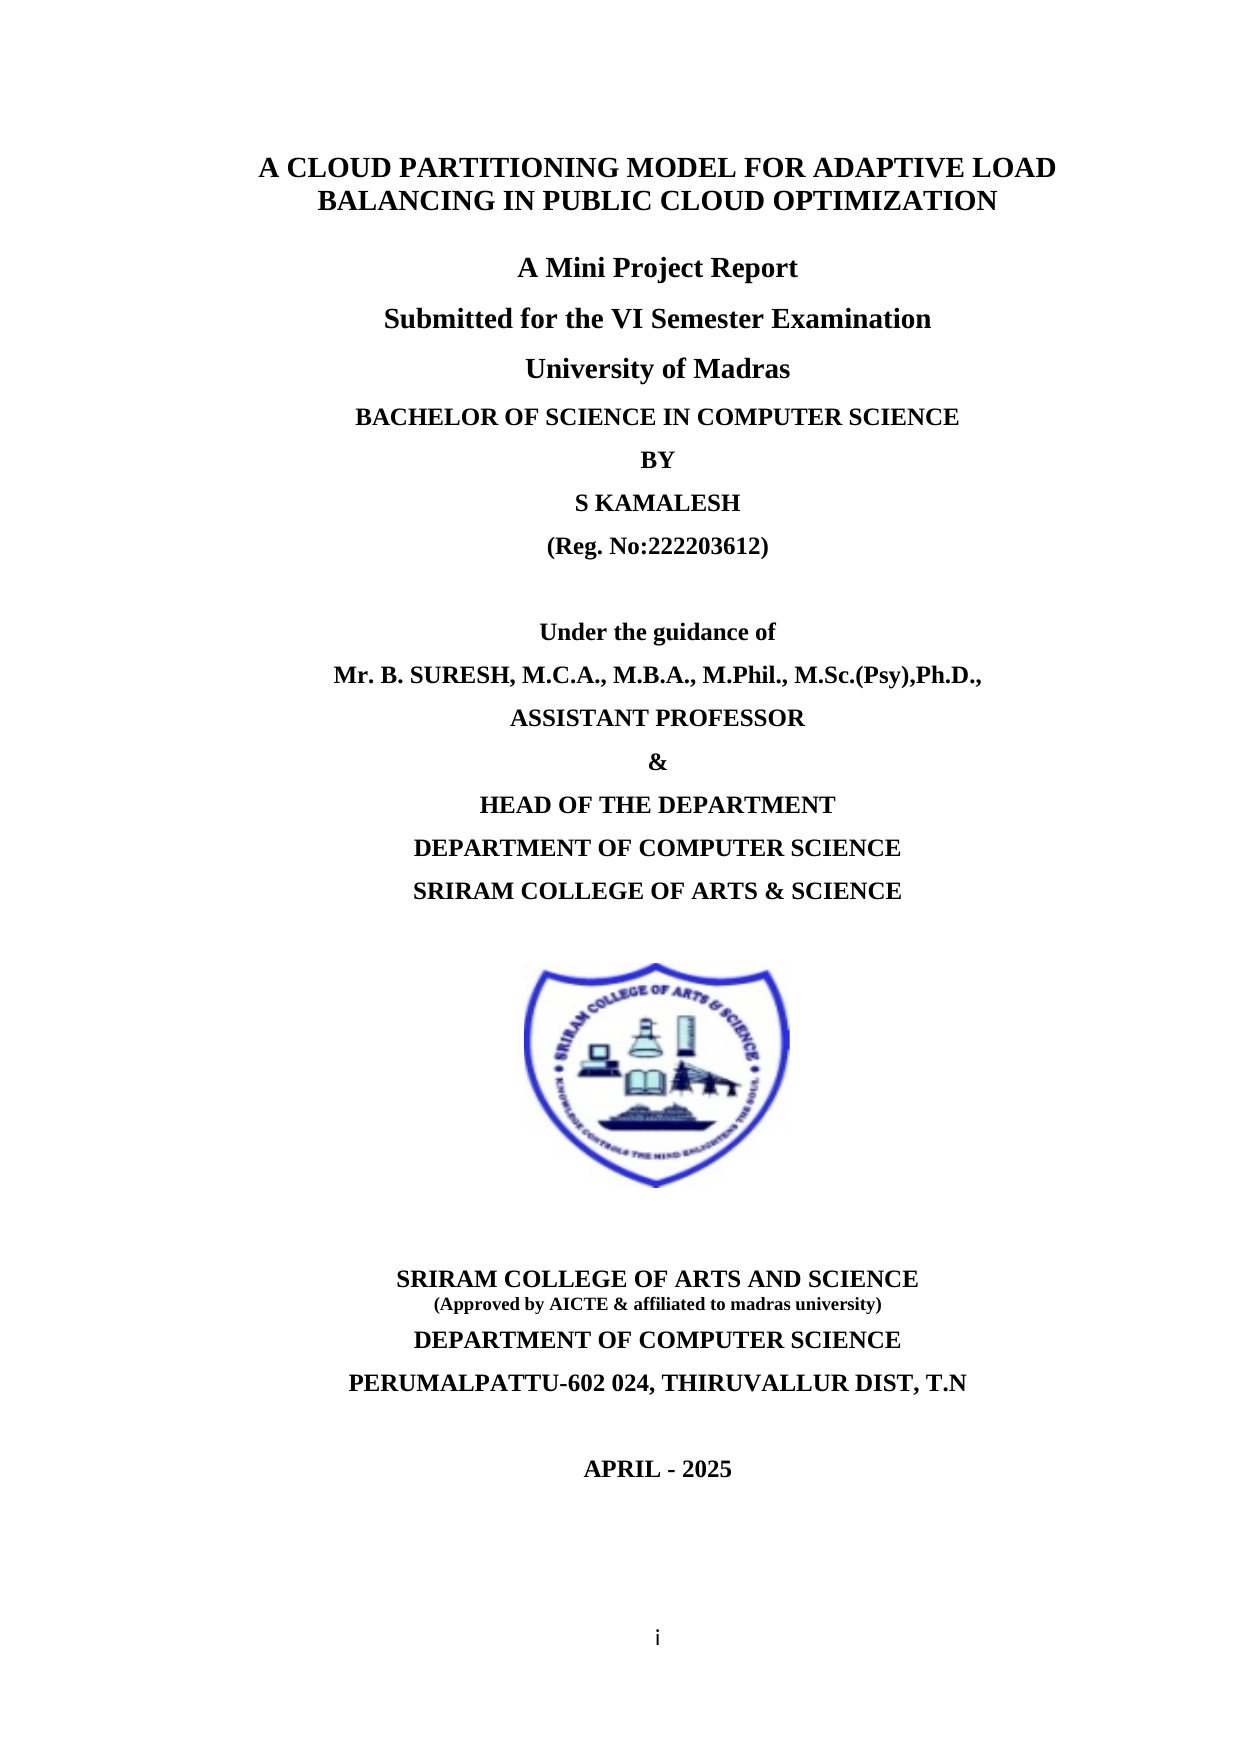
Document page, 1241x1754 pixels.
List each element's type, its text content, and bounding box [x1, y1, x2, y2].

text PERUMALPATTU-602 024, THIRUVALLUR DIST, T.N [225, 1368, 1090, 1397]
text University of Madras [225, 351, 1090, 385]
text BY [225, 445, 1090, 473]
text A Mini Project Report [225, 251, 1090, 284]
text S KAMALESH [225, 488, 1090, 517]
text Mr. B. SURESH, M.C.A., M.B.A., M.Phil., M.Sc.(Psy),Ph.D., [225, 660, 1090, 689]
picture [524, 963, 790, 1188]
text BACHELOR OF SCIENCE IN COMPUTER SCIENCE [225, 402, 1090, 430]
text APRIL - 2025 [225, 1454, 1090, 1483]
text SRIRAM COLLEGE OF ARTS & SCIENCE [225, 876, 1090, 905]
text (Approved by AICTE & affiliated to madras university) [225, 1293, 1090, 1314]
text ASSISTANT PROFESSOR [225, 703, 1090, 732]
text HEAD OF THE DEPARTMENT [225, 790, 1090, 818]
text Submitted for the VI Semester Examination [225, 301, 1090, 334]
text SRIRAM COLLEGE OF ARTS AND SCIENCE [225, 1264, 1090, 1293]
text DEPARTMENT OF COMPUTER SCIENCE [225, 1325, 1090, 1354]
text A CLOUD PARTITIONING MODEL FOR ADAPTIVE LOAD BALANCING IN PUBLIC CLOUD OPTIMIZATION [225, 150, 1090, 217]
text Under the guidance of [225, 617, 1090, 646]
text (Reg. No:222203612) [225, 531, 1090, 560]
text & [225, 747, 1090, 775]
text DEPARTMENT OF COMPUTER SCIENCE [225, 833, 1090, 862]
